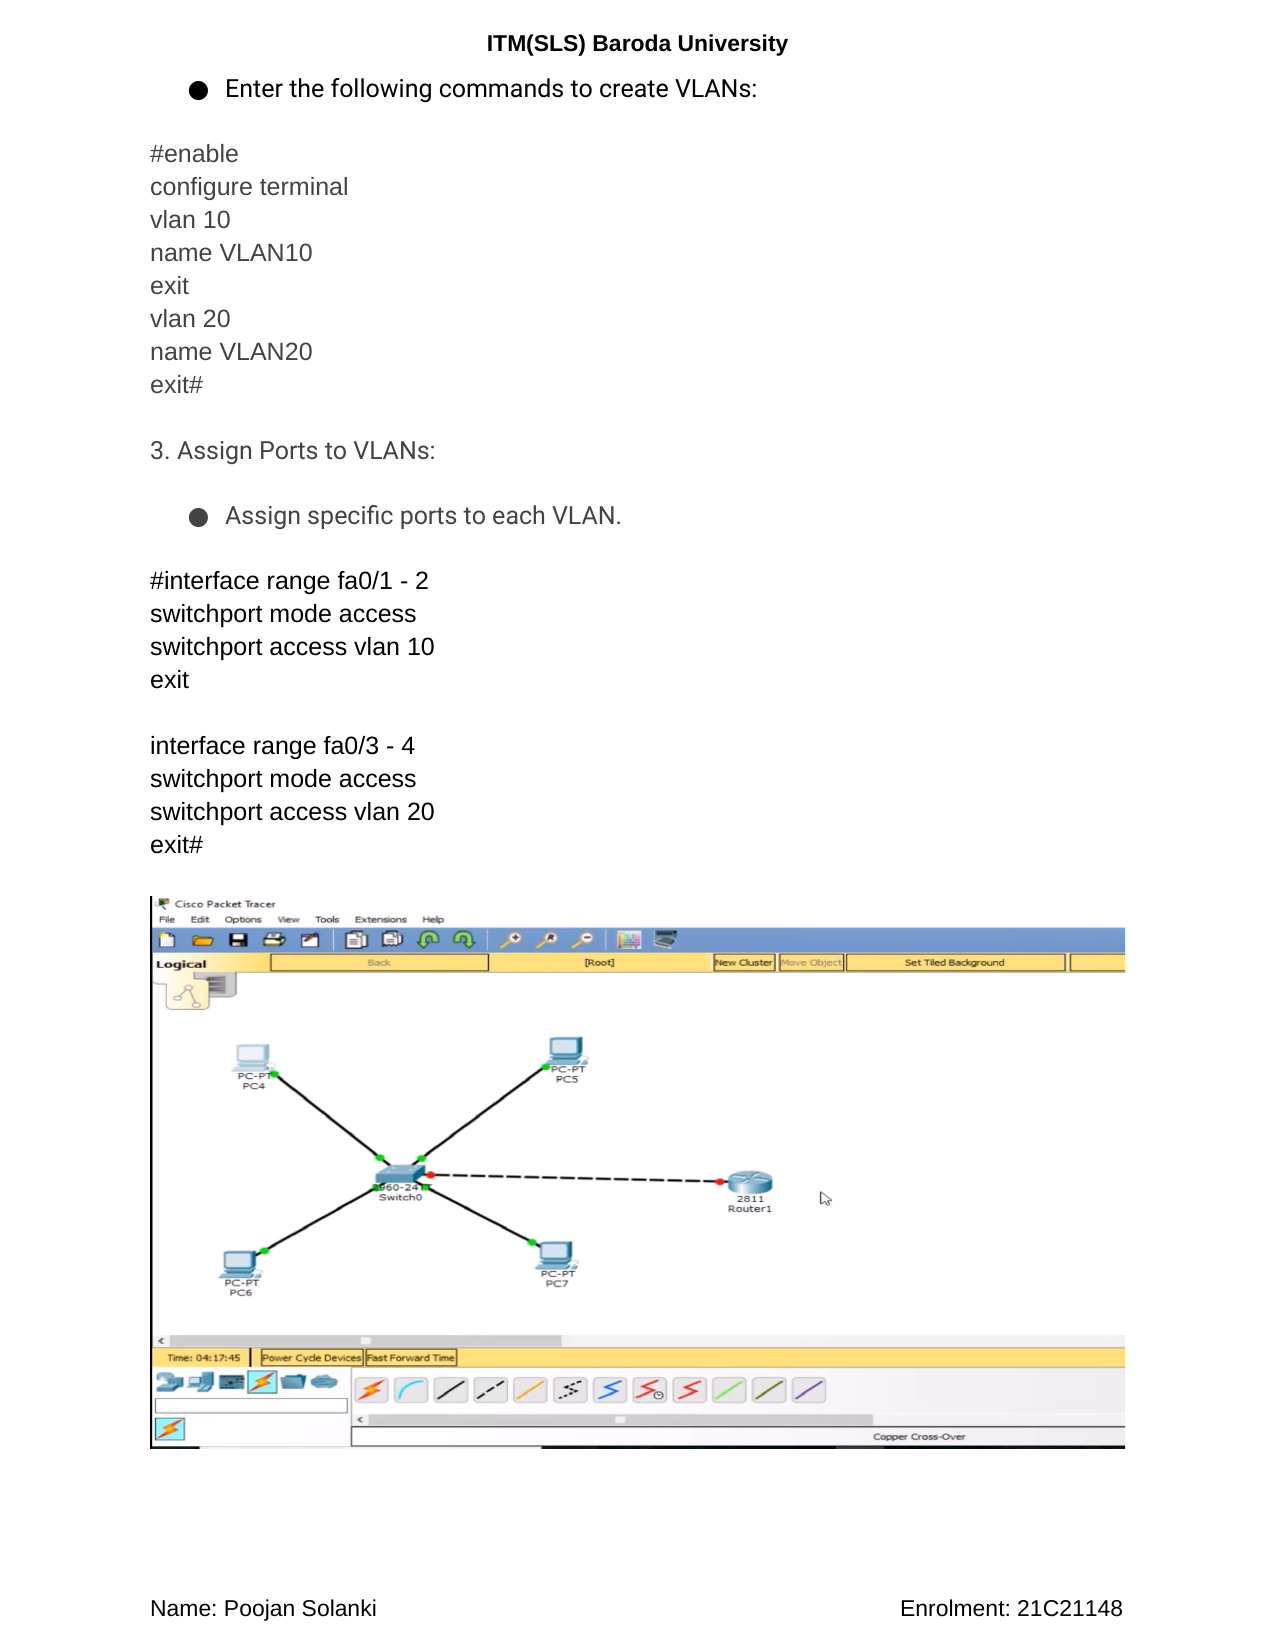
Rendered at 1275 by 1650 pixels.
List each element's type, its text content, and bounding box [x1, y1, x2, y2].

text switchport access vlan 20 [150, 797, 1125, 826]
text #enable [150, 139, 1125, 167]
list Enter the following commands to create VLANs: [187, 74, 1125, 103]
text configure terminal [150, 172, 1125, 201]
text exit# [150, 830, 1125, 859]
text 3. Assign Ports to VLANs: [150, 436, 1125, 465]
text switchport mode access [150, 764, 1125, 793]
list Assign specific ports to each VLAN. [187, 501, 1125, 530]
text #interface range fa0/1 - 2 [150, 566, 1125, 594]
text switchport access vlan 10 [150, 632, 1125, 661]
text exit [150, 665, 1125, 693]
text exit# [150, 370, 1125, 399]
text vlan 20 [150, 304, 1125, 333]
picture [150, 896, 1125, 1449]
text name VLAN10 [150, 238, 1125, 267]
text interface range fa0/3 - 4 [150, 731, 1125, 759]
text vlan 10 [150, 205, 1125, 233]
text name VLAN20 [150, 337, 1125, 366]
text exit [150, 271, 1125, 299]
text switchport mode access [150, 599, 1125, 627]
